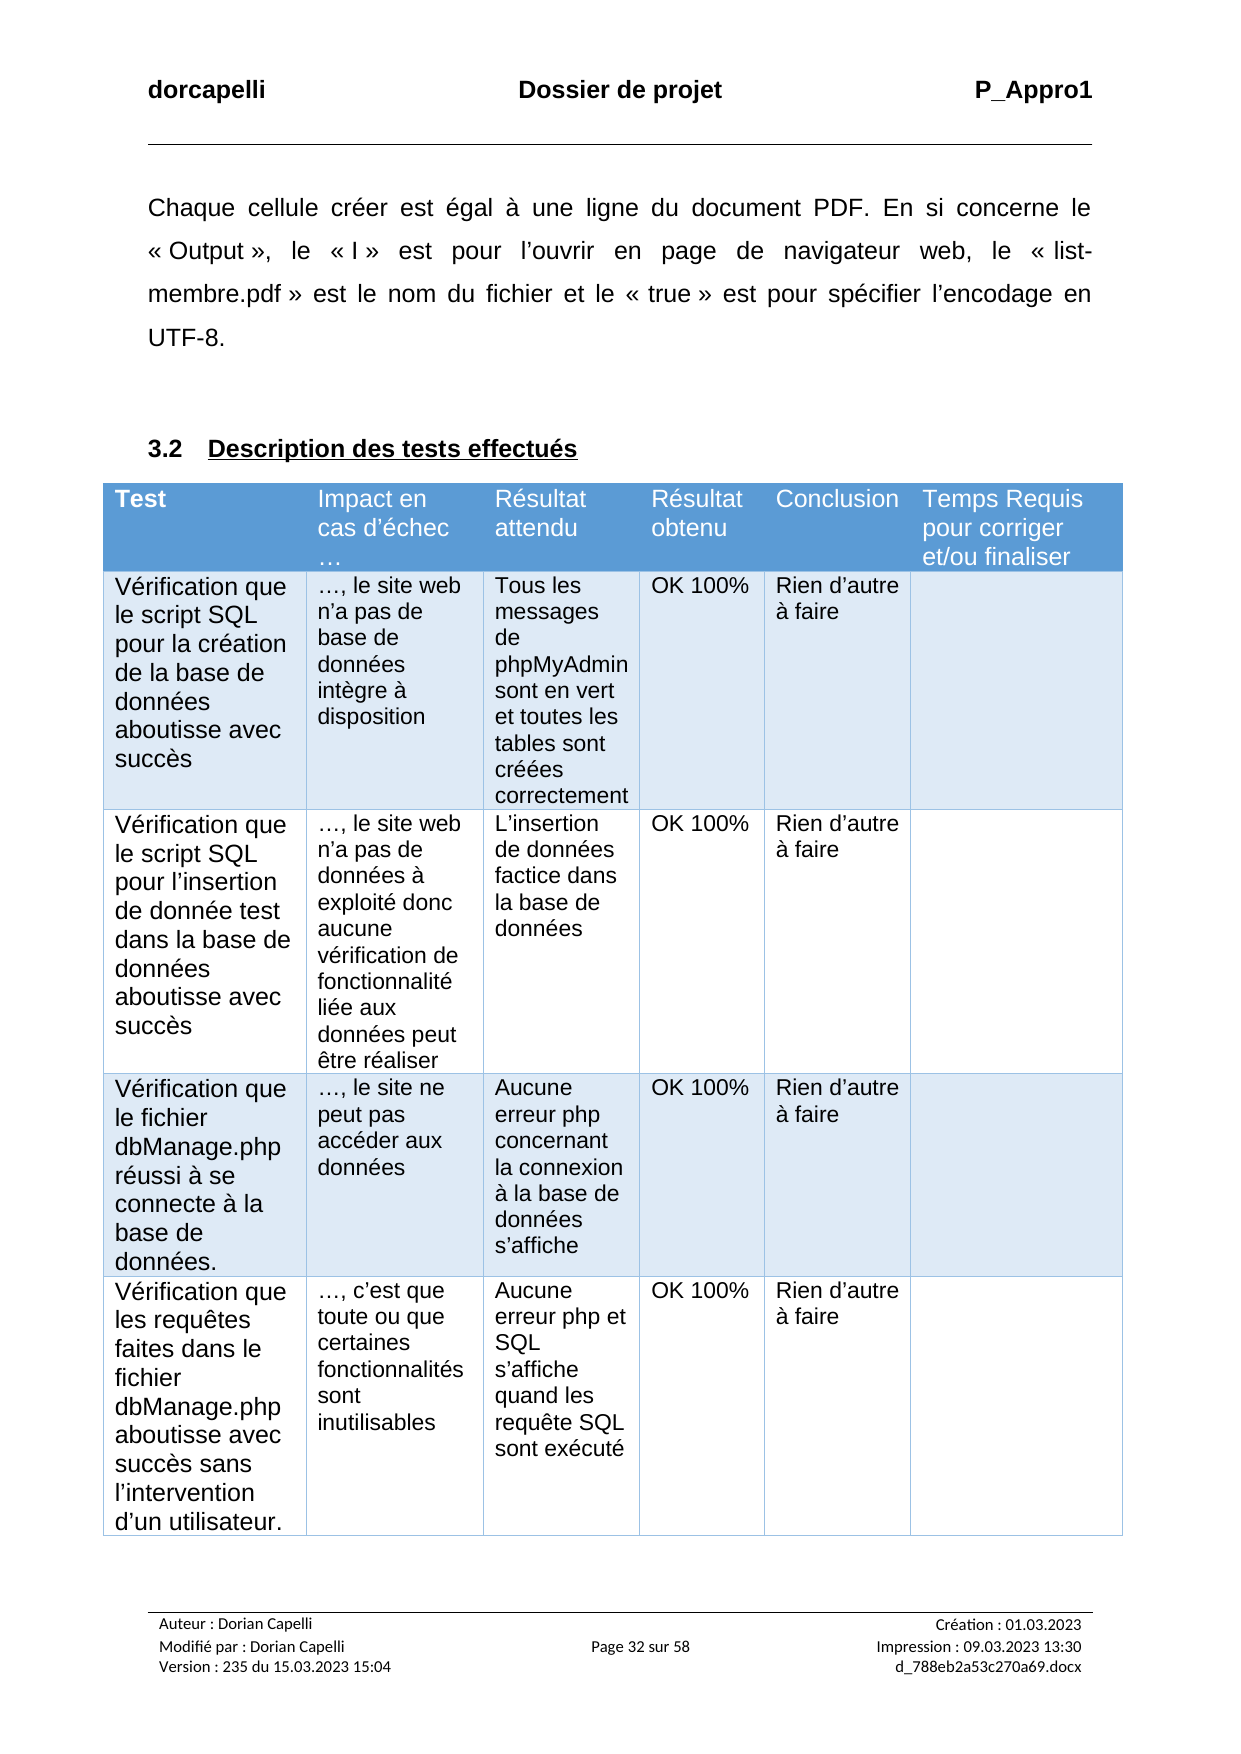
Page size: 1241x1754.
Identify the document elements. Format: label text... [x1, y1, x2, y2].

table_header Résultat attendu [484, 484, 639, 571]
table_cell Aucune erreur php concernant la connexion à la base de données s’affiche [484, 1074, 639, 1276]
table_cell …, le site web n’a pas de données à exploité donc aucune vérification de fonctionnalité liée aux données peut être réaliser [307, 810, 483, 1073]
table_cell …, le site ne peut pas accéder aux données [307, 1074, 483, 1276]
table_cell OK 100% [640, 810, 764, 1073]
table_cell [484, 1277, 639, 1535]
subtitle Description des tests effectués [148, 434, 1092, 463]
table_cell OK 100% [640, 572, 764, 809]
table_header Test [104, 484, 306, 571]
table_cell Rien d’autre à faire [765, 1074, 910, 1276]
table_cell OK 100% [640, 1277, 764, 1535]
table_cell Rien d’autre à faire [765, 572, 910, 809]
table_header Temps Requis pour corriger et/ou finaliser [911, 484, 1122, 571]
table_cell Tous les messages de phpMyAdmin sont en vert et toutes les tables sont créées correctement [484, 572, 639, 809]
table_cell Vérification que le fichier dbManage.php réussi à se connecte à la base de données. [104, 1074, 306, 1276]
table_cell Rien d’autre à faire [765, 1277, 910, 1535]
table_cell [911, 1074, 1122, 1276]
table_cell Rien d’autre à faire [765, 810, 910, 1073]
table_cell Vérification que les requêtes faites dans le fichier dbManage.php aboutisse avec succès sans l’intervention d’un utilisateur. [104, 1277, 306, 1535]
table_header Conclusion [765, 484, 910, 571]
table_header Impact en cas d’échec … [307, 484, 483, 571]
list Chaque cellule créer est égal à une ligne du document PDF. En si concerne le « Output », le « I » est pour l’ouvrir en page de navigateur web, le « list-membre.pdf » est le nom du fichier et le « true » est pour spécifier l’encodage en UTF-8. [148, 193, 1092, 351]
table_cell Vérification que le script SQL pour l’insertion de donnée test dans la base de données aboutisse avec succès [104, 810, 306, 1073]
table_cell OK 100% [640, 1074, 764, 1276]
table_cell [911, 1277, 1122, 1535]
table_cell [911, 810, 1122, 1073]
table_cell L’insertion de données factice dans la base de données [484, 810, 639, 1073]
table_header Résultat obtenu [640, 484, 764, 571]
table_cell Vérification que le script SQL pour la création de la base de données aboutisse avec succès [104, 572, 306, 809]
table_cell …, le site web n’a pas de base de données intègre à disposition [307, 572, 483, 809]
table_cell [911, 572, 1122, 809]
table_cell …, c’est que toute ou que certaines fonctionnalités sont inutilisables [307, 1277, 483, 1535]
